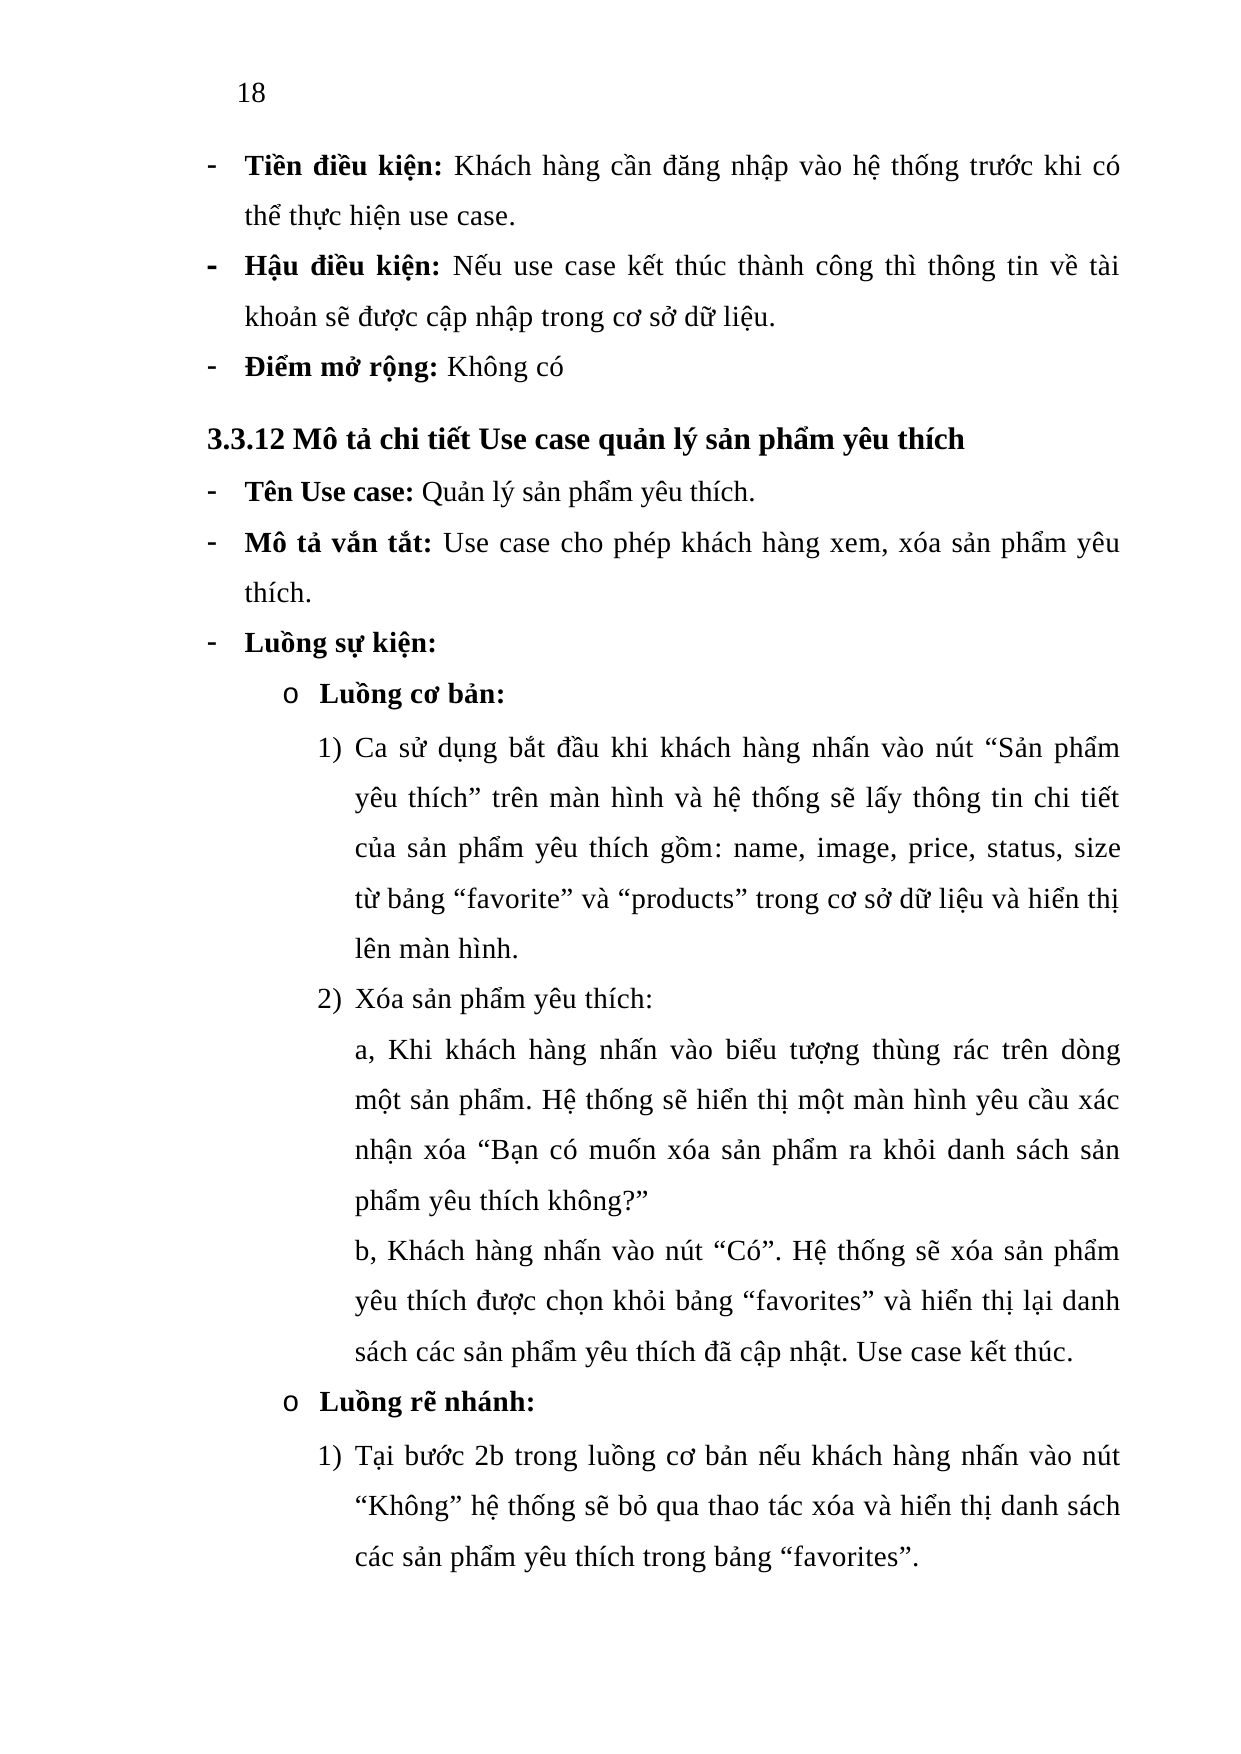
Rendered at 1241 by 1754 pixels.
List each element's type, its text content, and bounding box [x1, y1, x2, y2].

subtitle 3.3.12 Mô tả chi tiết Use case quản lý sản phẩm yêu thích [207, 420, 1122, 456]
list Tại bước 2b trong luồng cơ bản nếu khách hàng nhấn vào nút “Không” hệ thống sẽ bỏ qua thao tác xóa và hiển thị danh sách các sản phẩm yêu thích trong bảng “favorites”. [317, 1438, 1122, 1572]
list Xóa sản phẩm yêu thích: [317, 981, 1122, 1015]
list Điểm mở rộng: Không có [207, 349, 1122, 383]
list Ca sử dụng bắt đầu khi khách hàng nhấn vào nút “Sản phẩm yêu thích” trên màn hình và hệ thống sẽ lấy thông tin chi tiết của sản phẩm yêu thích gồm: name, image, price, status, size từ bảng “favorite” và “products” trong cơ sở dữ liệu và hiển thị lên màn hình. [317, 730, 1122, 965]
list Hậu điều kiện: Nếu use case kết thúc thành công thì thông tin về tài khoản sẽ được cập nhập trong cơ sở dữ liệu. [207, 248, 1122, 332]
list Luồng rẽ nhánh: [282, 1384, 1122, 1420]
list Tiền điều kiện: Khách hàng cần đăng nhập vào hệ thống trước khi có thể thực hiện use case. [207, 148, 1122, 232]
list Tên Use case: Quản lý sản phẩm yêu thích. [207, 474, 1122, 508]
list Mô tả vắn tắt: Use case cho phép khách hàng xem, xóa sản phẩm yêu thích. [207, 525, 1122, 609]
list Luồng sự kiện: [207, 625, 1122, 659]
list Luồng cơ bản: [282, 676, 1122, 712]
text a, Khi khách hàng nhấn vào biểu tượng thùng rác trên dòng một sản phẩm. Hệ thống sẽ hiển thị một màn hình yêu cầu xác nhận xóa “Bạn có muốn xóa sản phẩm ra khỏi danh sách sản phẩm yêu thích không?” [354, 1032, 1122, 1216]
text b, Khách hàng nhấn vào nút “Có”. Hệ thống sẽ xóa sản phẩm yêu thích được chọn khỏi bảng “favorites” và hiển thị lại danh sách các sản phẩm yêu thích đã cập nhật. Use case kết thúc. [354, 1233, 1122, 1367]
